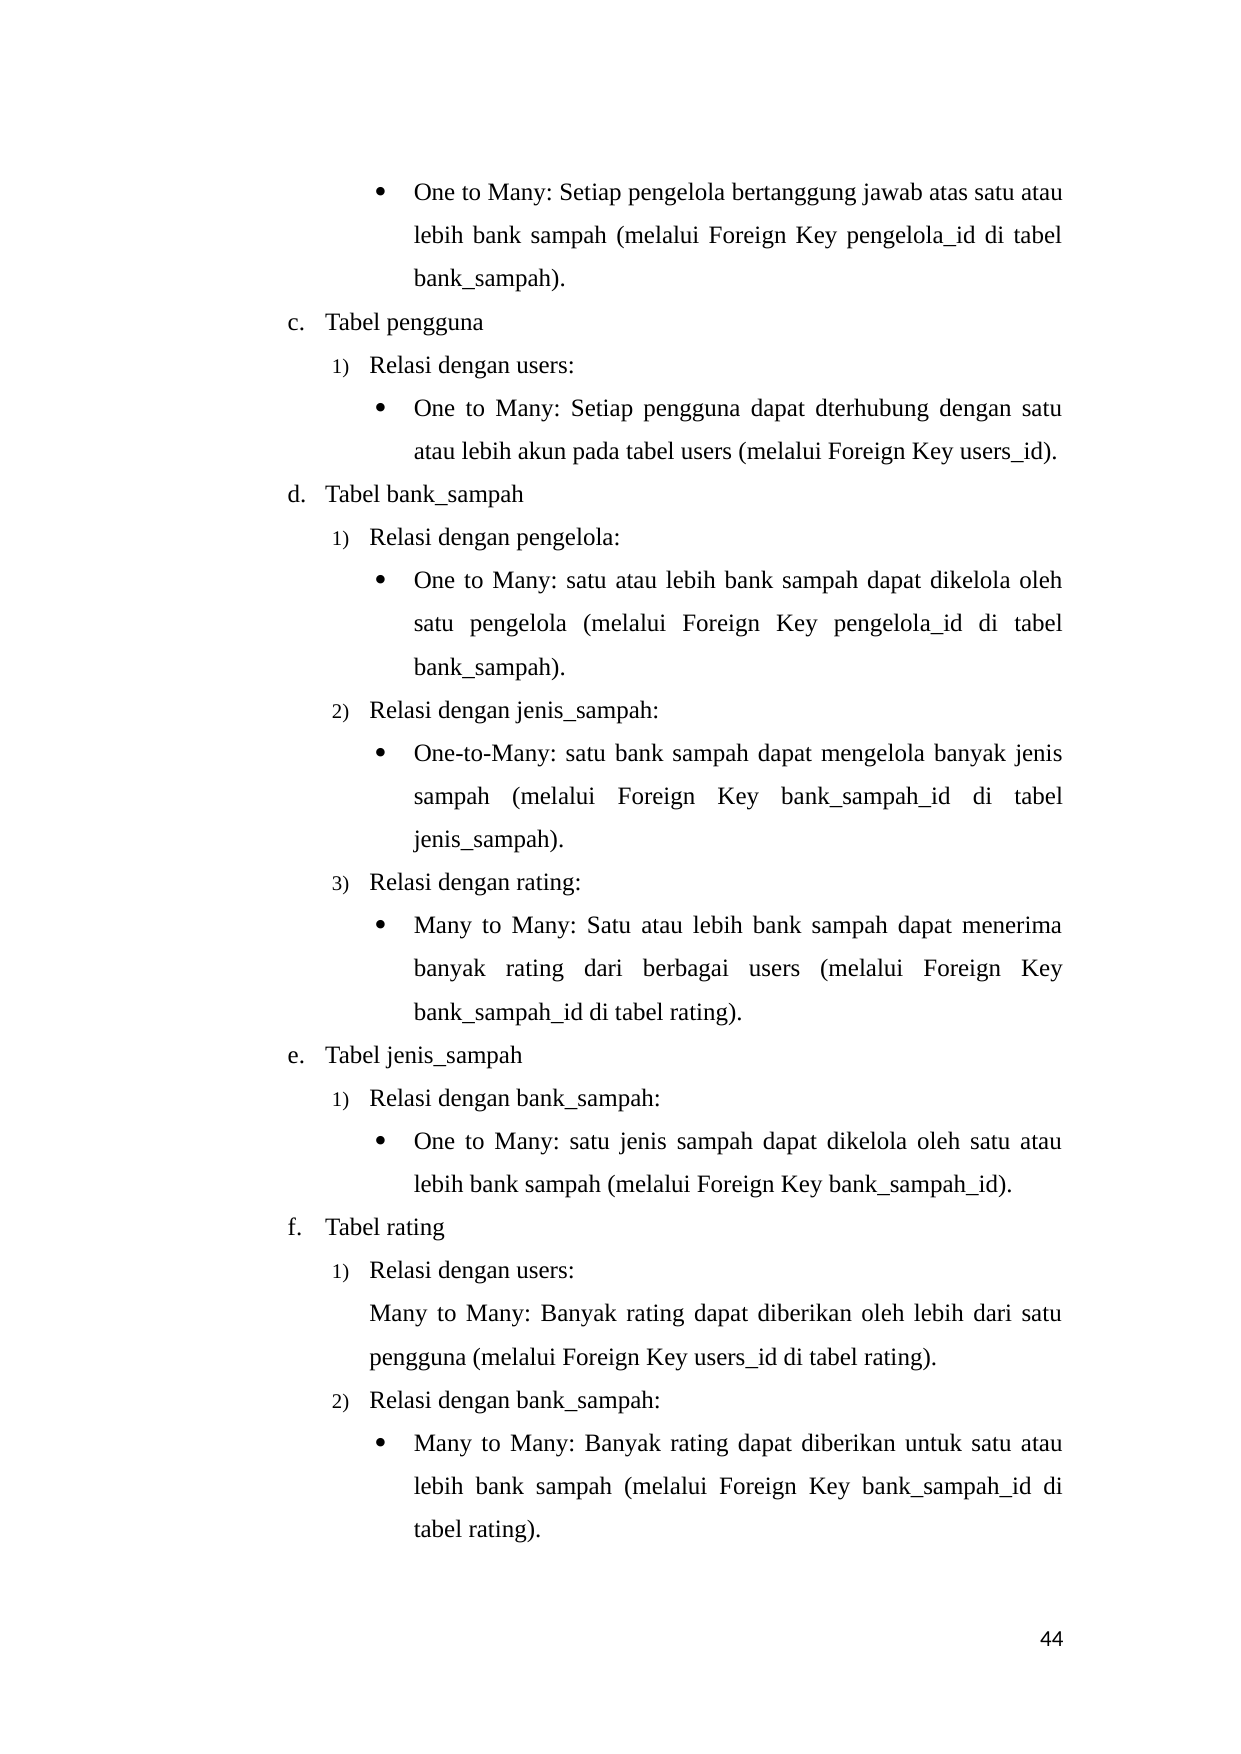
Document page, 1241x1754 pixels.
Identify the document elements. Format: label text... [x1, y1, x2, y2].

list One to Many: satu jenis sampah dapat dikelola oleh satu atau lebih bank sampah (melalui Foreign Key bank_sampah_id). [376, 1126, 1063, 1198]
list Relasi dengan pengelola: [332, 522, 1063, 551]
list Relasi dengan users: [332, 1255, 1063, 1284]
list Tabel jenis_sampah [287, 1040, 1063, 1068]
list Tabel pengguna [287, 307, 1063, 335]
list Many to Many: Satu atau lebih bank sampah dapat menerima banyak rating dari berbagai users (melalui Foreign Key bank_sampah_id di tabel rating). [376, 910, 1063, 1025]
list Many to Many: Banyak rating dapat diberikan untuk satu atau lebih bank sampah (melalui Foreign Key bank_sampah_id di tabel rating). [376, 1428, 1063, 1543]
list Many to Many: Banyak rating dapat diberikan oleh lebih dari satu pengguna (melalui Foreign Key users_id di tabel rating). [369, 1298, 1063, 1370]
list Relasi dengan rating: [332, 867, 1063, 896]
list Relasi dengan bank_sampah: [332, 1083, 1063, 1112]
list One to Many: satu atau lebih bank sampah dapat dikelola oleh satu pengelola (melalui Foreign Key pengelola_id di tabel bank_sampah). [376, 565, 1063, 680]
list Relasi dengan jenis_sampah: [332, 695, 1063, 723]
list One-to-Many: satu bank sampah dapat mengelola banyak jenis sampah (melalui Foreign Key bank_sampah_id di tabel jenis_sampah). [376, 738, 1063, 853]
list One to Many: Setiap pengguna dapat dterhubung dengan satu atau lebih akun pada tabel users (melalui Foreign Key users_id). [376, 393, 1063, 465]
list Tabel bank_sampah [287, 479, 1063, 508]
list Relasi dengan bank_sampah: [332, 1385, 1063, 1413]
list Relasi dengan users: [332, 350, 1063, 378]
list Tabel rating [287, 1212, 1063, 1241]
list One to Many: Setiap pengelola bertanggung jawab atas satu atau lebih bank sampah (melalui Foreign Key pengelola_id di tabel bank_sampah). [376, 177, 1063, 292]
